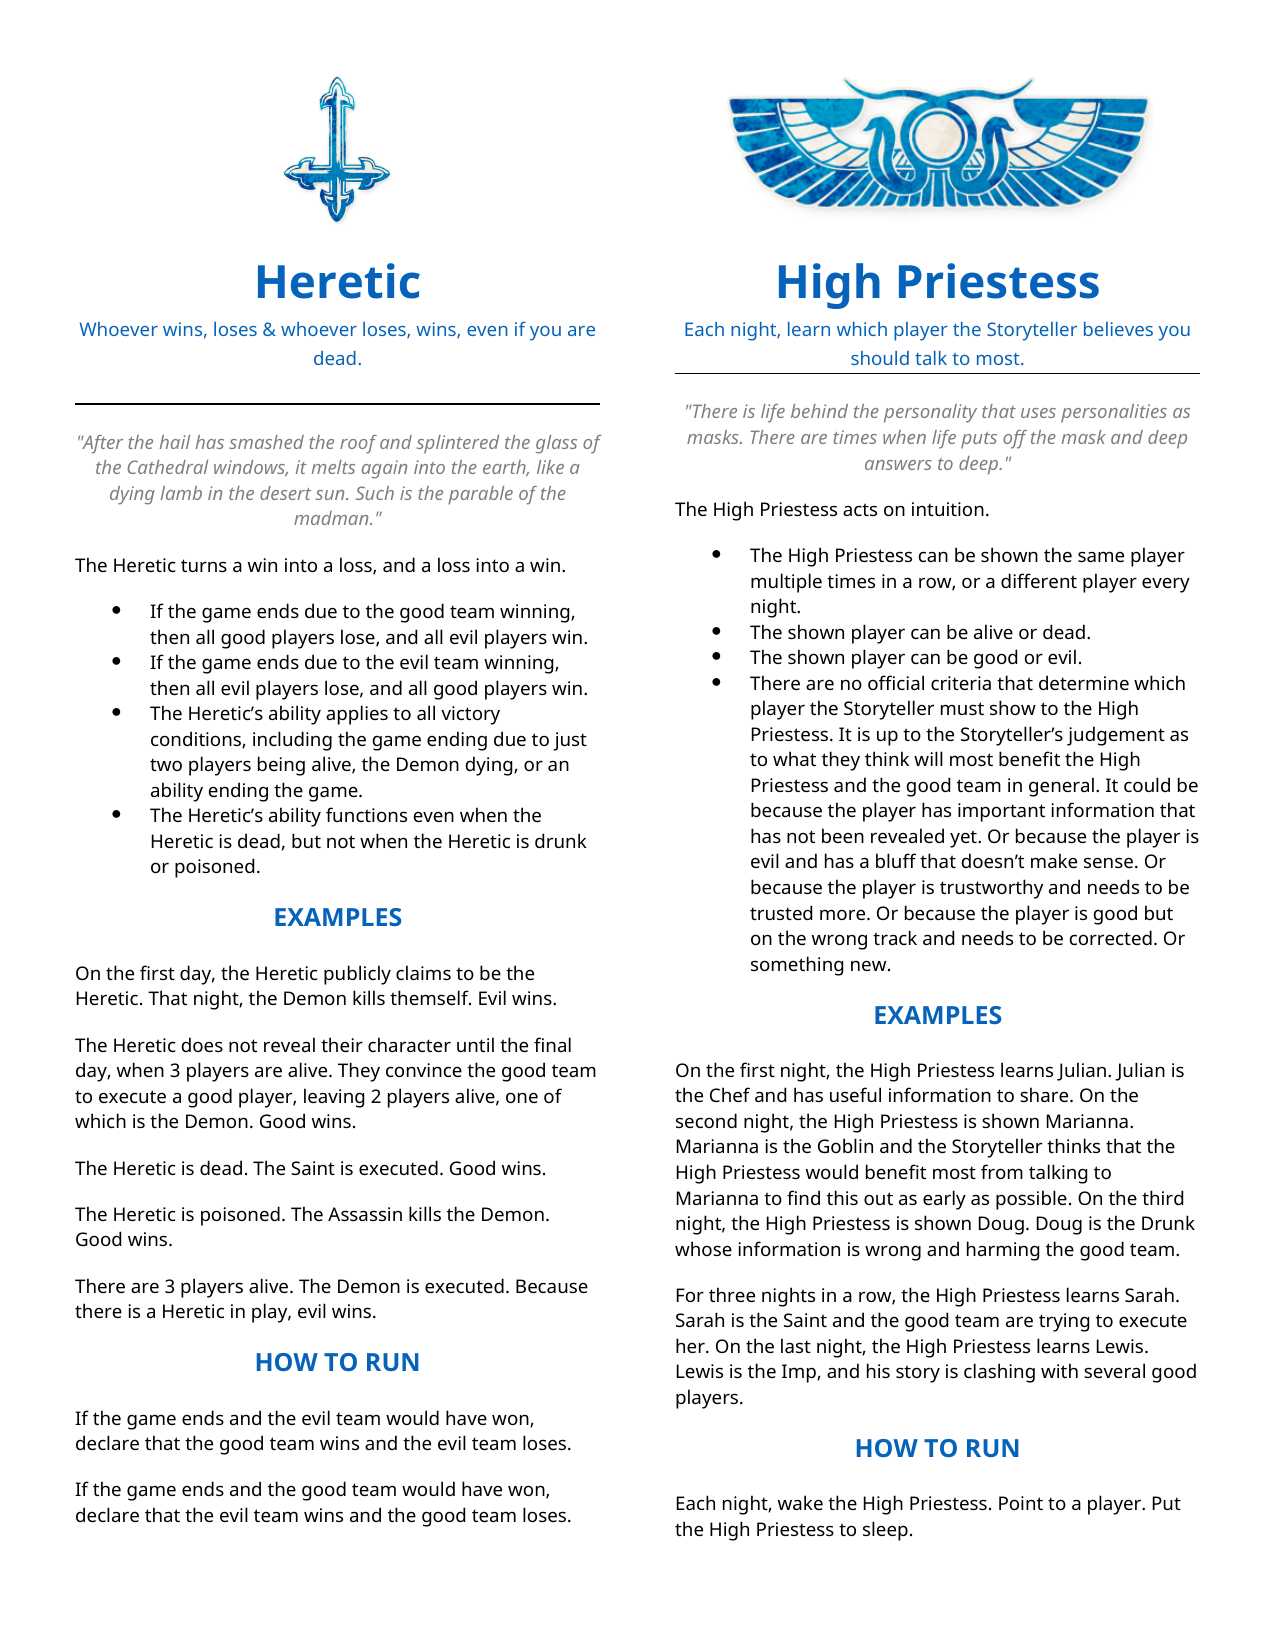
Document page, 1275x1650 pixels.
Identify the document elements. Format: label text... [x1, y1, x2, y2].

text On the first night, the High Priestess learns Julian. Julian is the Chef and has useful information to share. On the second night, the High Priestess is shown Marianna. Marianna is the Goblin and the Storyteller thinks that the High Priestess would benefit most from talking to Marianna to find this out as early as possible. On the third night, the High Priestess is shown Doug. Doug is the Drunk whose information is wrong and harming the good team. [675, 1057, 1200, 1261]
text The Heretic turns a win into a loss, and a loss into a win. [75, 552, 600, 578]
text The Heretic is dead. The Saint is executed. Good wins. [75, 1155, 600, 1180]
text "There is life behind the personality that uses personalities as masks. There are times when life puts off the mask and deep answers to deep." [675, 399, 1200, 475]
text For three nights in a row, the High Priestess learns Sarah. Sarah is the Saint and the good team are trying to execute her. On the last night, the High Priestess learns Lewis. Lewis is the Imp, and his story is clashing with several good players. [675, 1282, 1200, 1410]
text On the first day, the Heretic publicly claims to be the Heretic. That night, the Demon kills themself. Evil wins. [75, 960, 600, 1011]
list The shown player can be good or evil. [712, 645, 1200, 670]
list The High Priestess can be shown the same player multiple times in a row, or a different player every night. [712, 543, 1200, 619]
text High Priestess Each night, learn which player the Storyteller believes you should talk to most. [675, 250, 1200, 373]
picture [721, 75, 1154, 225]
list If the game ends due to the good team winning, then all good players lose, and all evil players win. [112, 598, 600, 649]
text "After the hail has smashed the roof and splintered the glass of the Cathedral windows, it melts again into the earth, like a dying lamb in the desert sun. Such is the parable of the madman." [75, 429, 600, 531]
text EXAMPLES [675, 997, 1200, 1031]
text Heretic Whoever wins, loses & whoever loses, wins, even if you are dead. [75, 250, 600, 403]
list The Heretic’s ability applies to all victory conditions, including the game ending due to just two players being alive, the Demon dying, or an ability ending the game. [112, 701, 600, 803]
list If the game ends due to the evil team winning, then all evil players lose, and all good players win. [112, 649, 600, 701]
list There are no official criteria that determine which player the Storyteller must show to the High Priestess. It is up to the Storyteller’s judgement as to what they think will most benefit the High Priestess and the good team in general. It could be because the player has important information that has not been revealed yet. Or because the player is evil and has a bluff that doesn’t make sense. Or because the player is trustworthy and needs to be trusted more. Or because the player is good but on the wrong track and needs to be corrected. Or something new. [712, 670, 1200, 976]
text If the game ends and the evil team would have won, declare that the good team wins and the evil team loses. [75, 1405, 600, 1456]
text Each night, wake the High Priestess. Point to a player. Put the High Priestess to sleep. [675, 1491, 1200, 1542]
picture [281, 75, 394, 225]
text The High Priestess acts on intuition. [675, 496, 1200, 522]
list The Heretic’s ability functions even when the Heretic is dead, but not when the Heretic is drunk or poisoned. [112, 803, 600, 879]
text If the game ends and the good team would have won, declare that the evil team wins and the good team loses. [75, 1477, 600, 1528]
text The Heretic is poisoned. The Assassin kills the Demon. Good wins. [75, 1201, 600, 1252]
text HOW TO RUN [675, 1431, 1200, 1465]
text HOW TO RUN [75, 1345, 600, 1379]
text There are 3 players alive. The Demon is executed. Because there is a Heretic in play, evil wins. [75, 1273, 600, 1324]
text The Heretic does not reveal their character until the final day, when 3 players are alive. They convince the good team to execute a good player, leaving 2 players alive, one of which is the Demon. Good wins. [75, 1032, 600, 1134]
text EXAMPLES [75, 900, 600, 934]
list The shown player can be alive or dead. [712, 619, 1200, 645]
